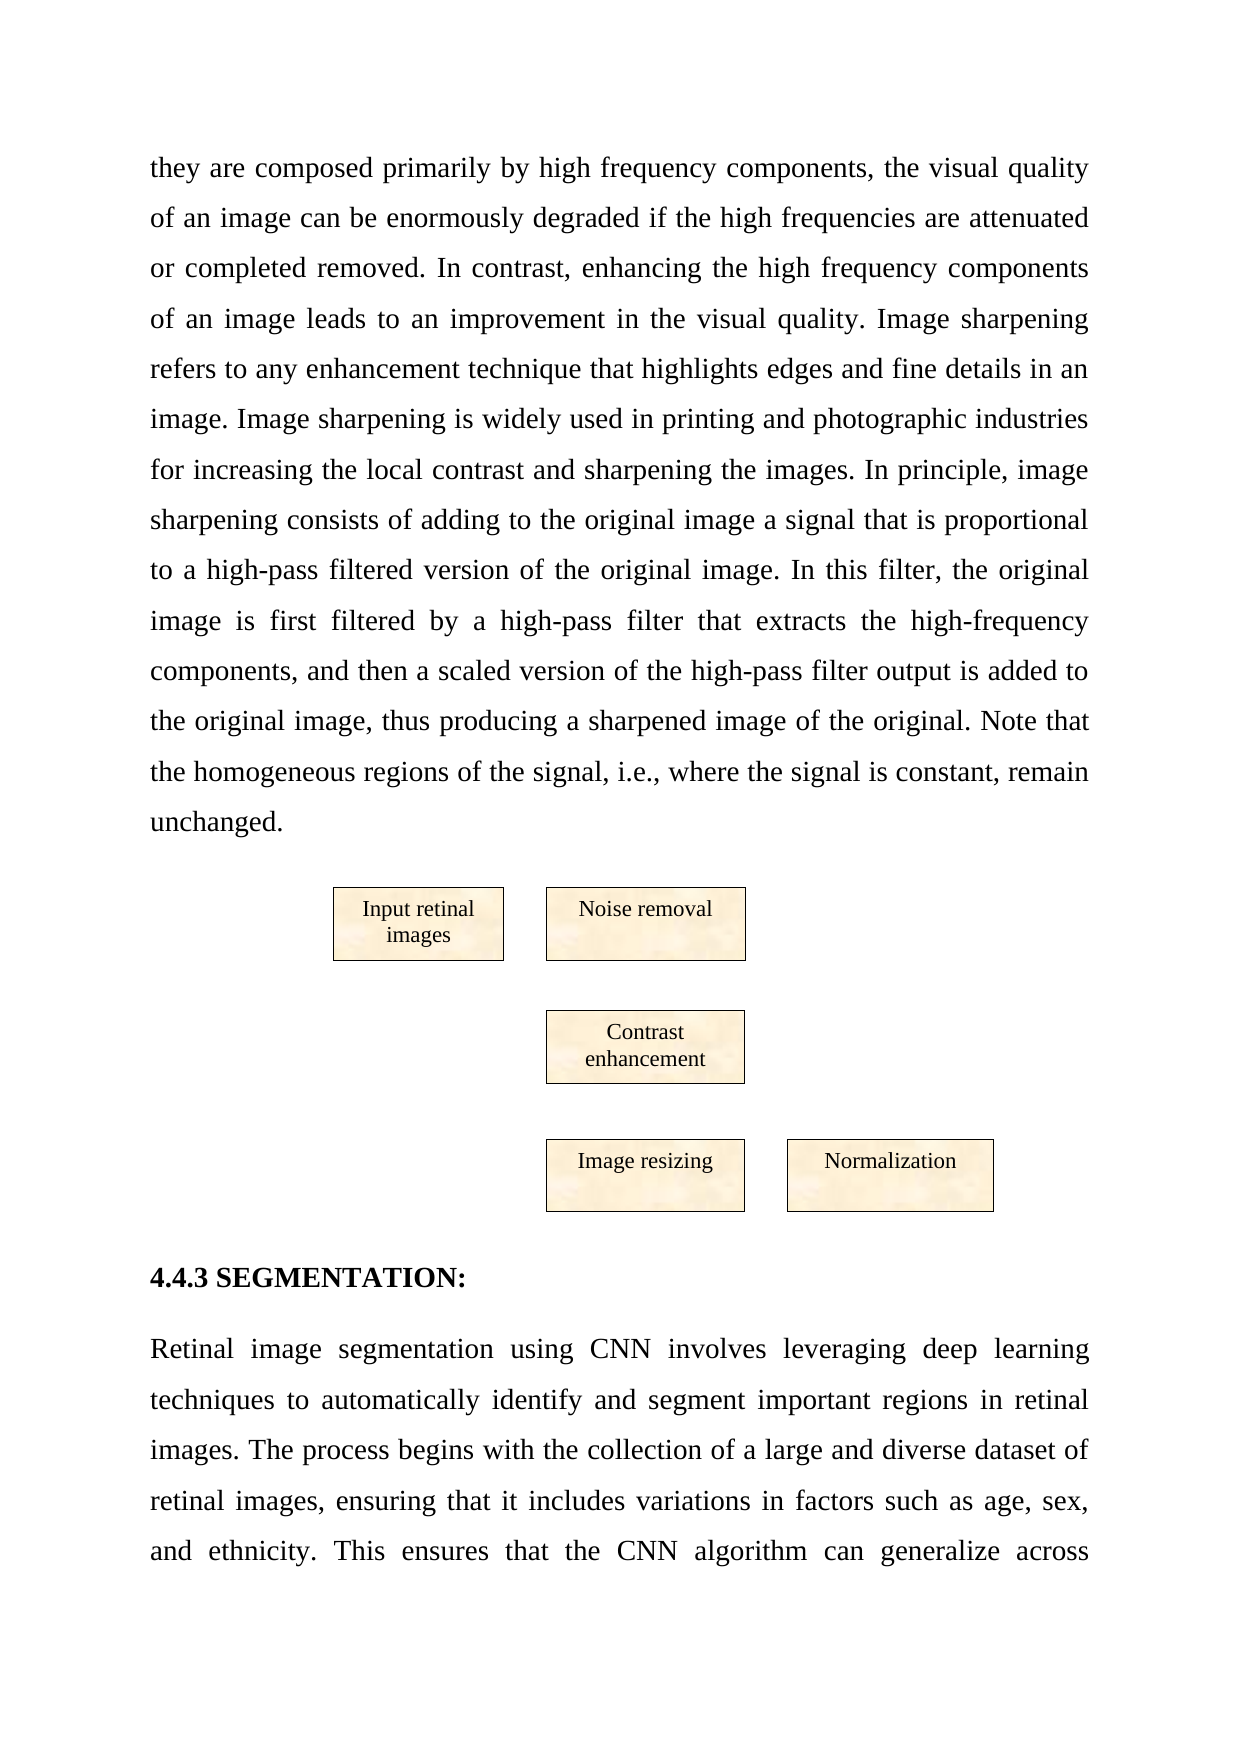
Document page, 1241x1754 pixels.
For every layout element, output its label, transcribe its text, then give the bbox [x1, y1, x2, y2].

picture [788, 1140, 993, 1211]
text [150, 1332, 1090, 1566]
picture [334, 888, 503, 960]
text 4.4.3 SEGMENTATION: [150, 1261, 1090, 1294]
picture [547, 888, 745, 960]
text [150, 150, 1090, 838]
picture [547, 1011, 744, 1083]
picture [547, 1140, 744, 1211]
